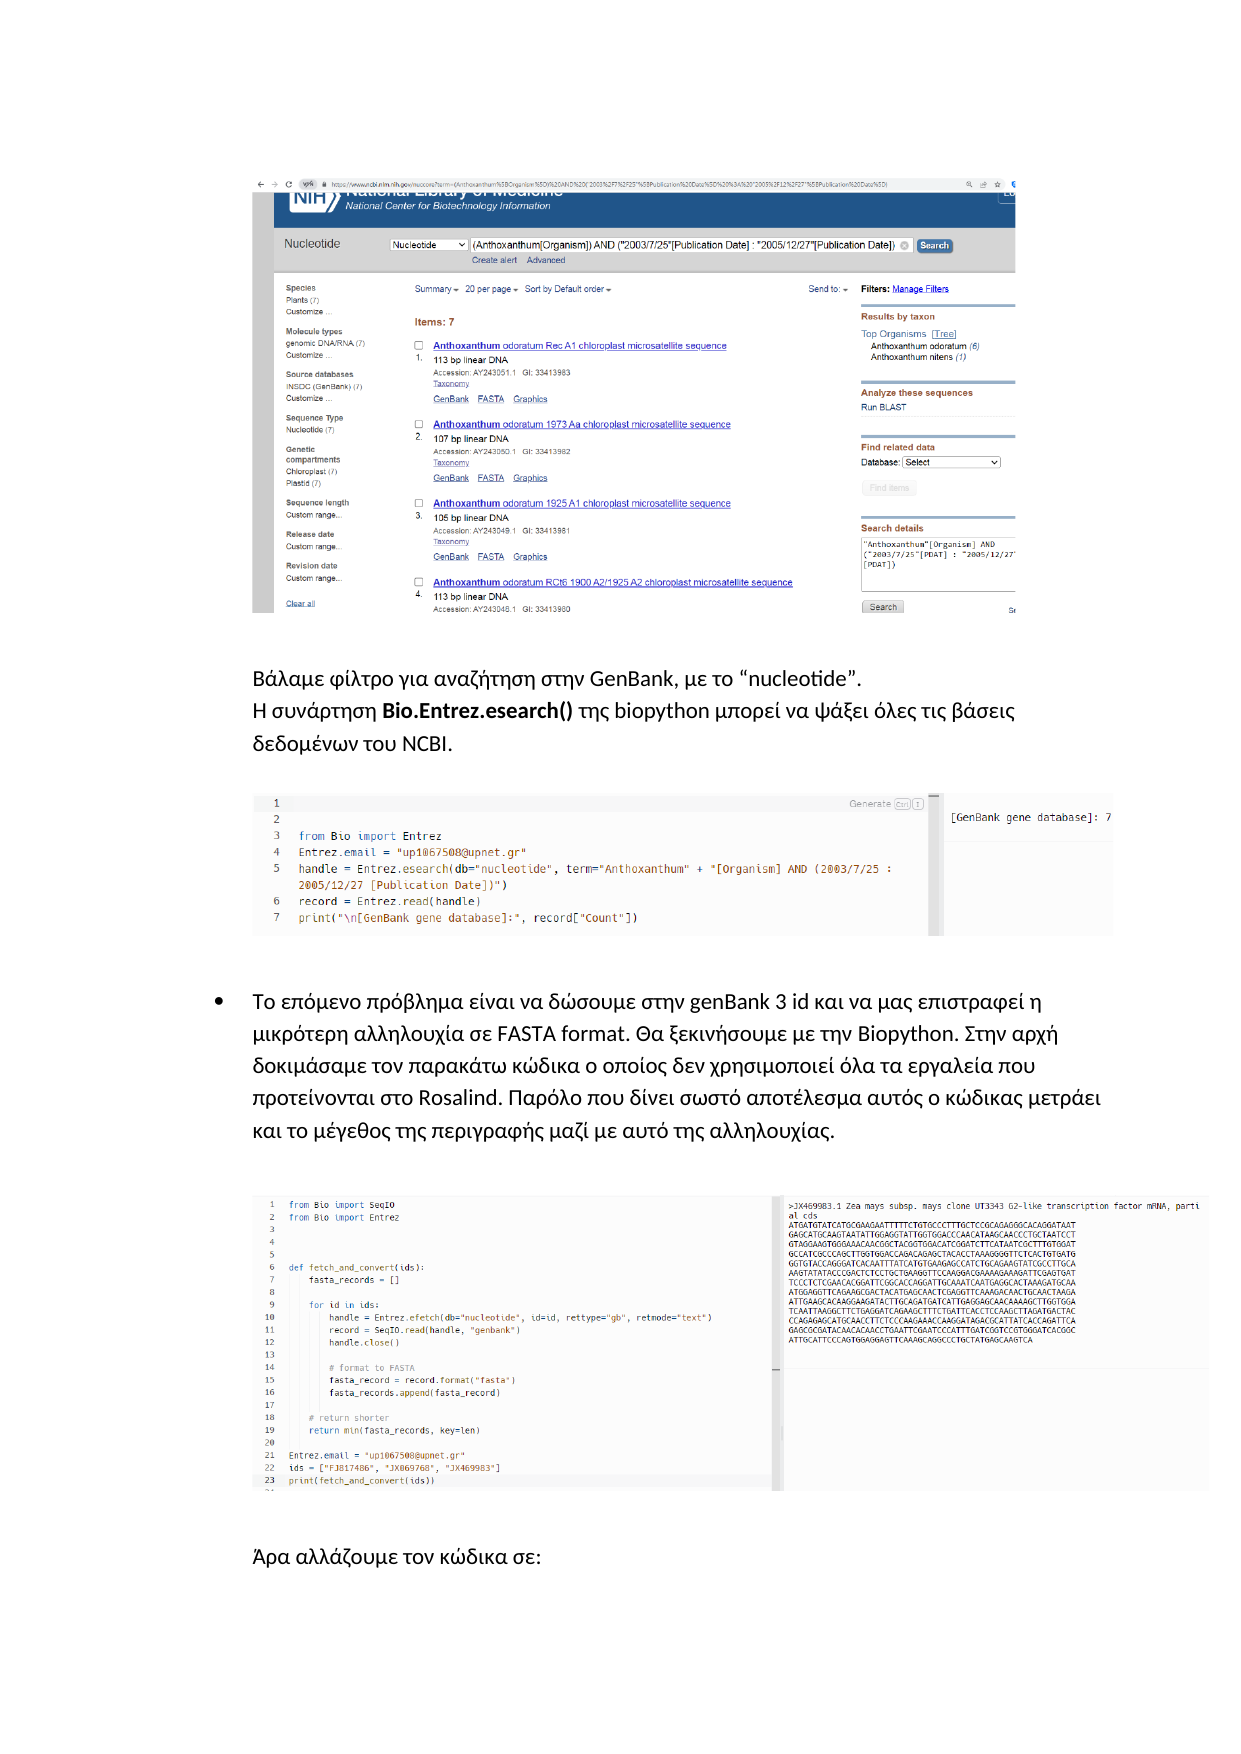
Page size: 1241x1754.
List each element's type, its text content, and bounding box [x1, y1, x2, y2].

picture [252, 793, 1114, 936]
list Η συνάρτηση Bio.Entrez.esearch() της biopython μπορεί να ψάξει όλες τις βάσεις δεδομένων του NCBI. [252, 697, 1122, 757]
list Άρα αλλάζουμε τον κώδικα σε: [252, 1542, 1122, 1570]
picture [252, 1195, 1210, 1491]
list Το επόμενο πρόβλημα είναι να δώσουμε στην genBank 3 id και να μας επιστραφεί η μικρότερη αλληλουχία σε FASTA format. Θα ξεκινήσουμε με την Biopython. Στην αρχή δοκιμάσαμε τον παρακάτω κώδικα ο οποίος δεν χρησιμοποιεί όλα τα εργαλεία που προτείνονται στο Rosalind. Παρόλο που δίνει σωστό αποτέλεσμα αυτός ο κώδικας μετράει και το μέγεθος της περιγραφής μαζί με αυτό της αλληλουχίας. [215, 987, 1122, 1144]
list Βάλαμε φίλτρο για αναζήτηση στην GenBank, με το “nucleotide”. [252, 664, 1122, 692]
picture [252, 177, 1016, 613]
